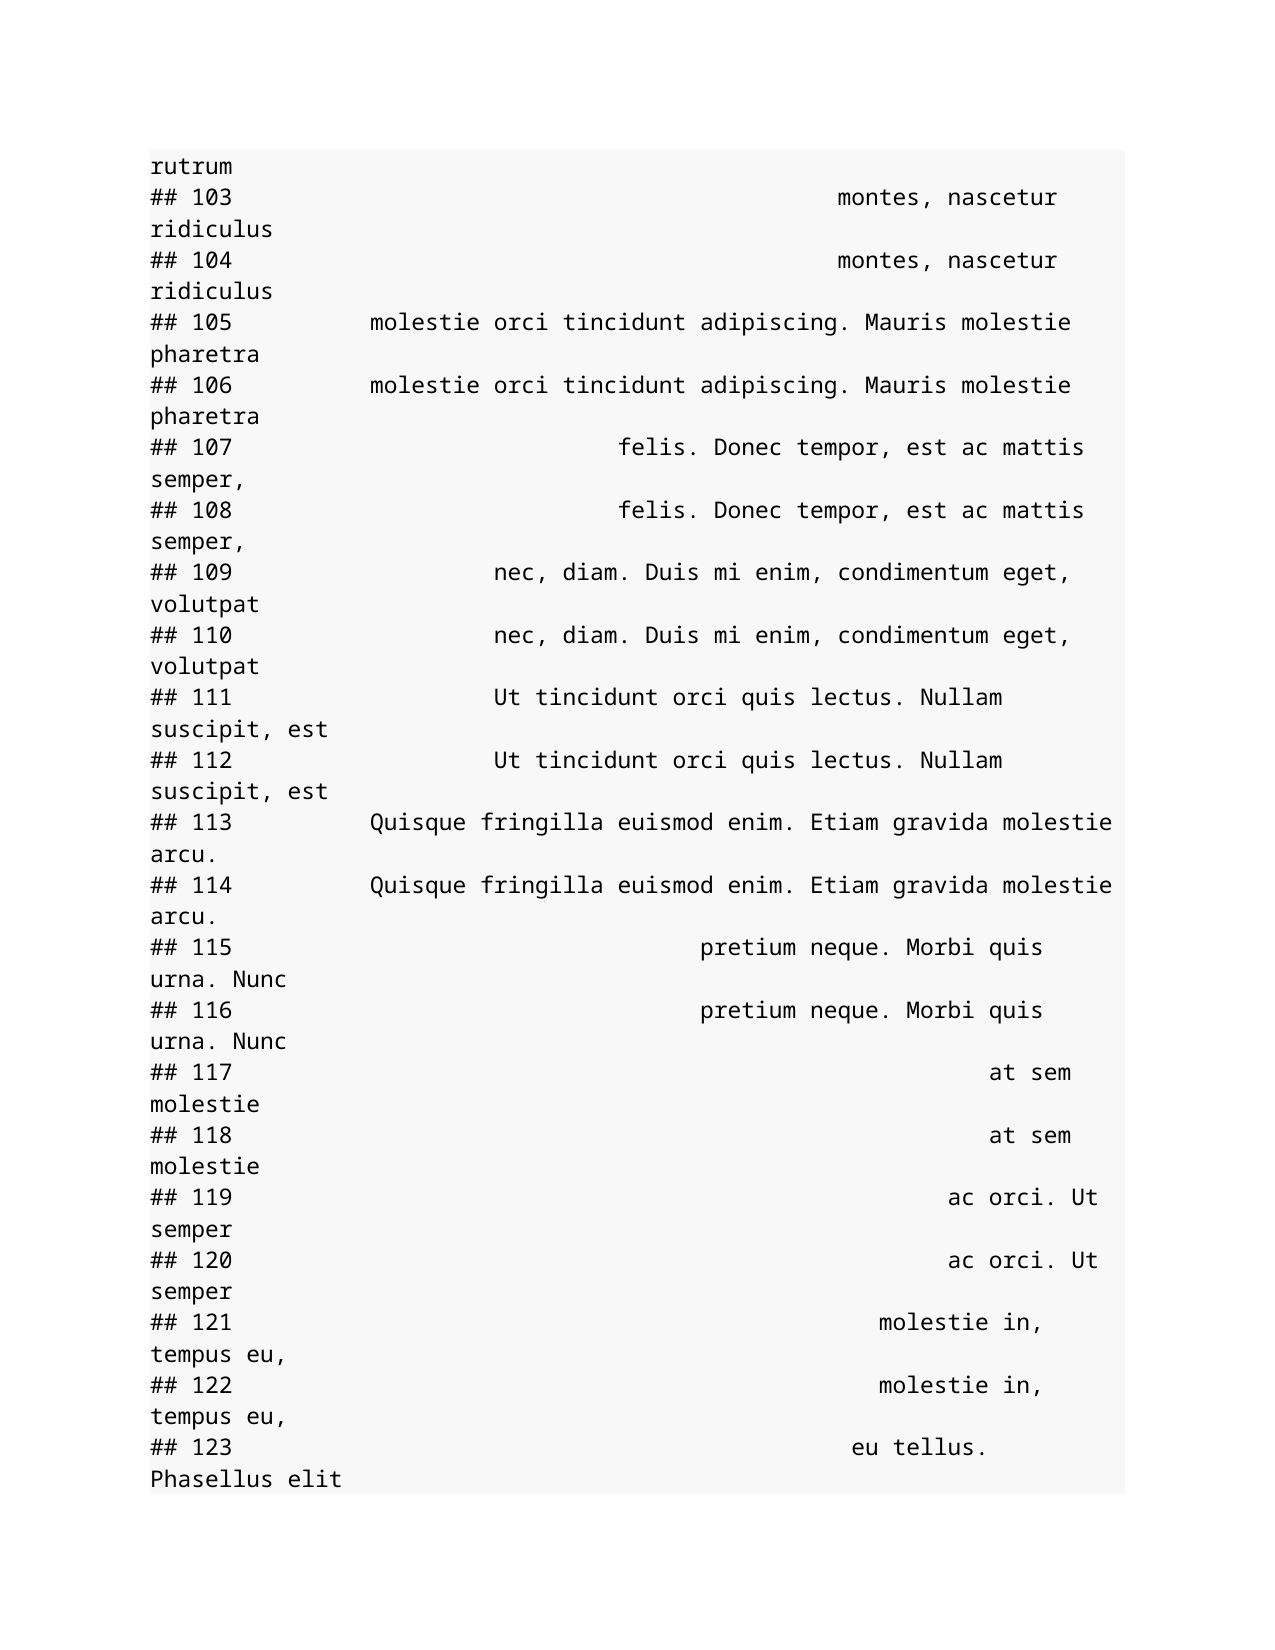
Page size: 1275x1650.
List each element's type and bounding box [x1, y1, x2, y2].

text [150, 150, 1125, 1494]
